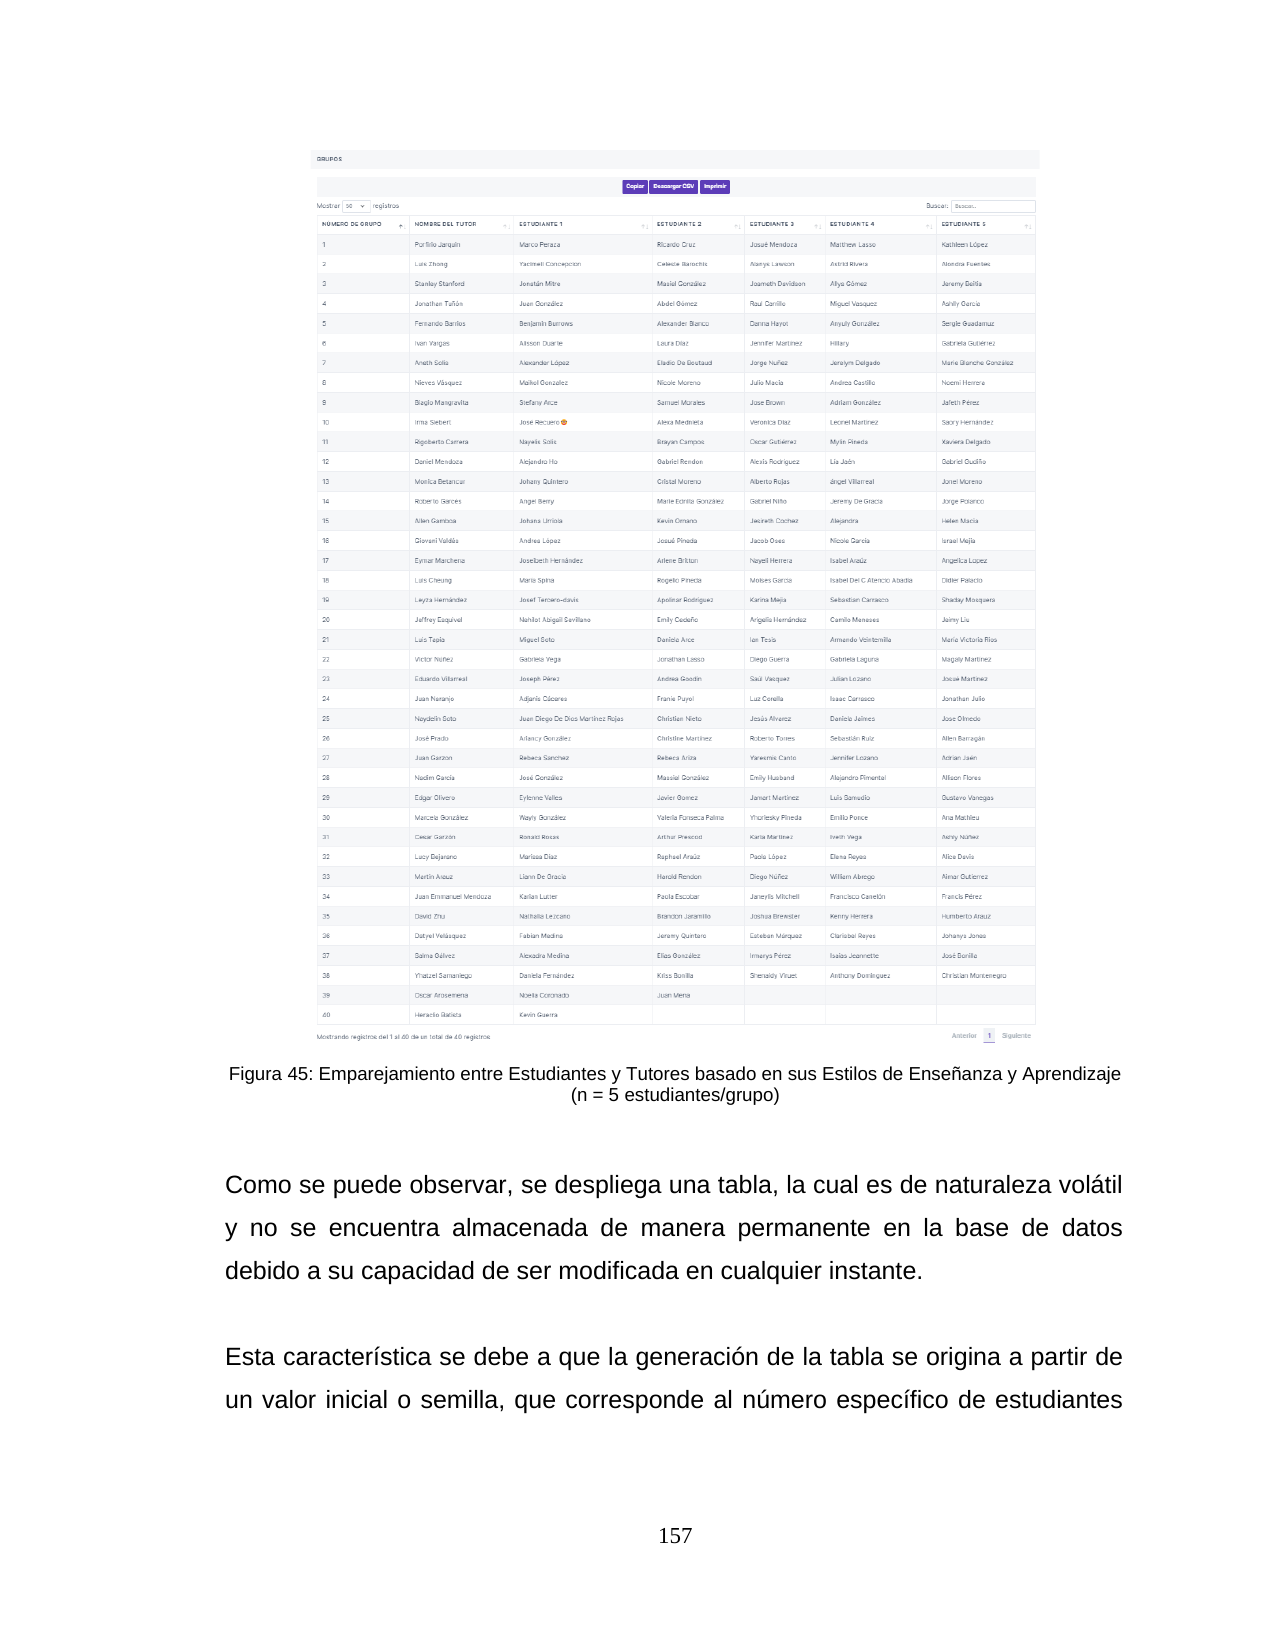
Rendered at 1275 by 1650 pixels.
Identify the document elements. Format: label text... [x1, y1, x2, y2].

text Figura 45: Emparejamiento entre Estudiantes y Tutores basado en sus Estilos de Enseñanza y Aprendizaje (n = 5 estudiantes/grupo) [225, 1063, 1125, 1106]
text Como se puede observar, se despliega una tabla, la cual es de naturaleza volátil y no se encuentra almacenada de manera permanente en la base de datos debido a su capacidad de ser modificada en cualquier instante. [225, 1170, 1125, 1285]
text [225, 1342, 1125, 1414]
picture [310, 150, 1040, 1050]
